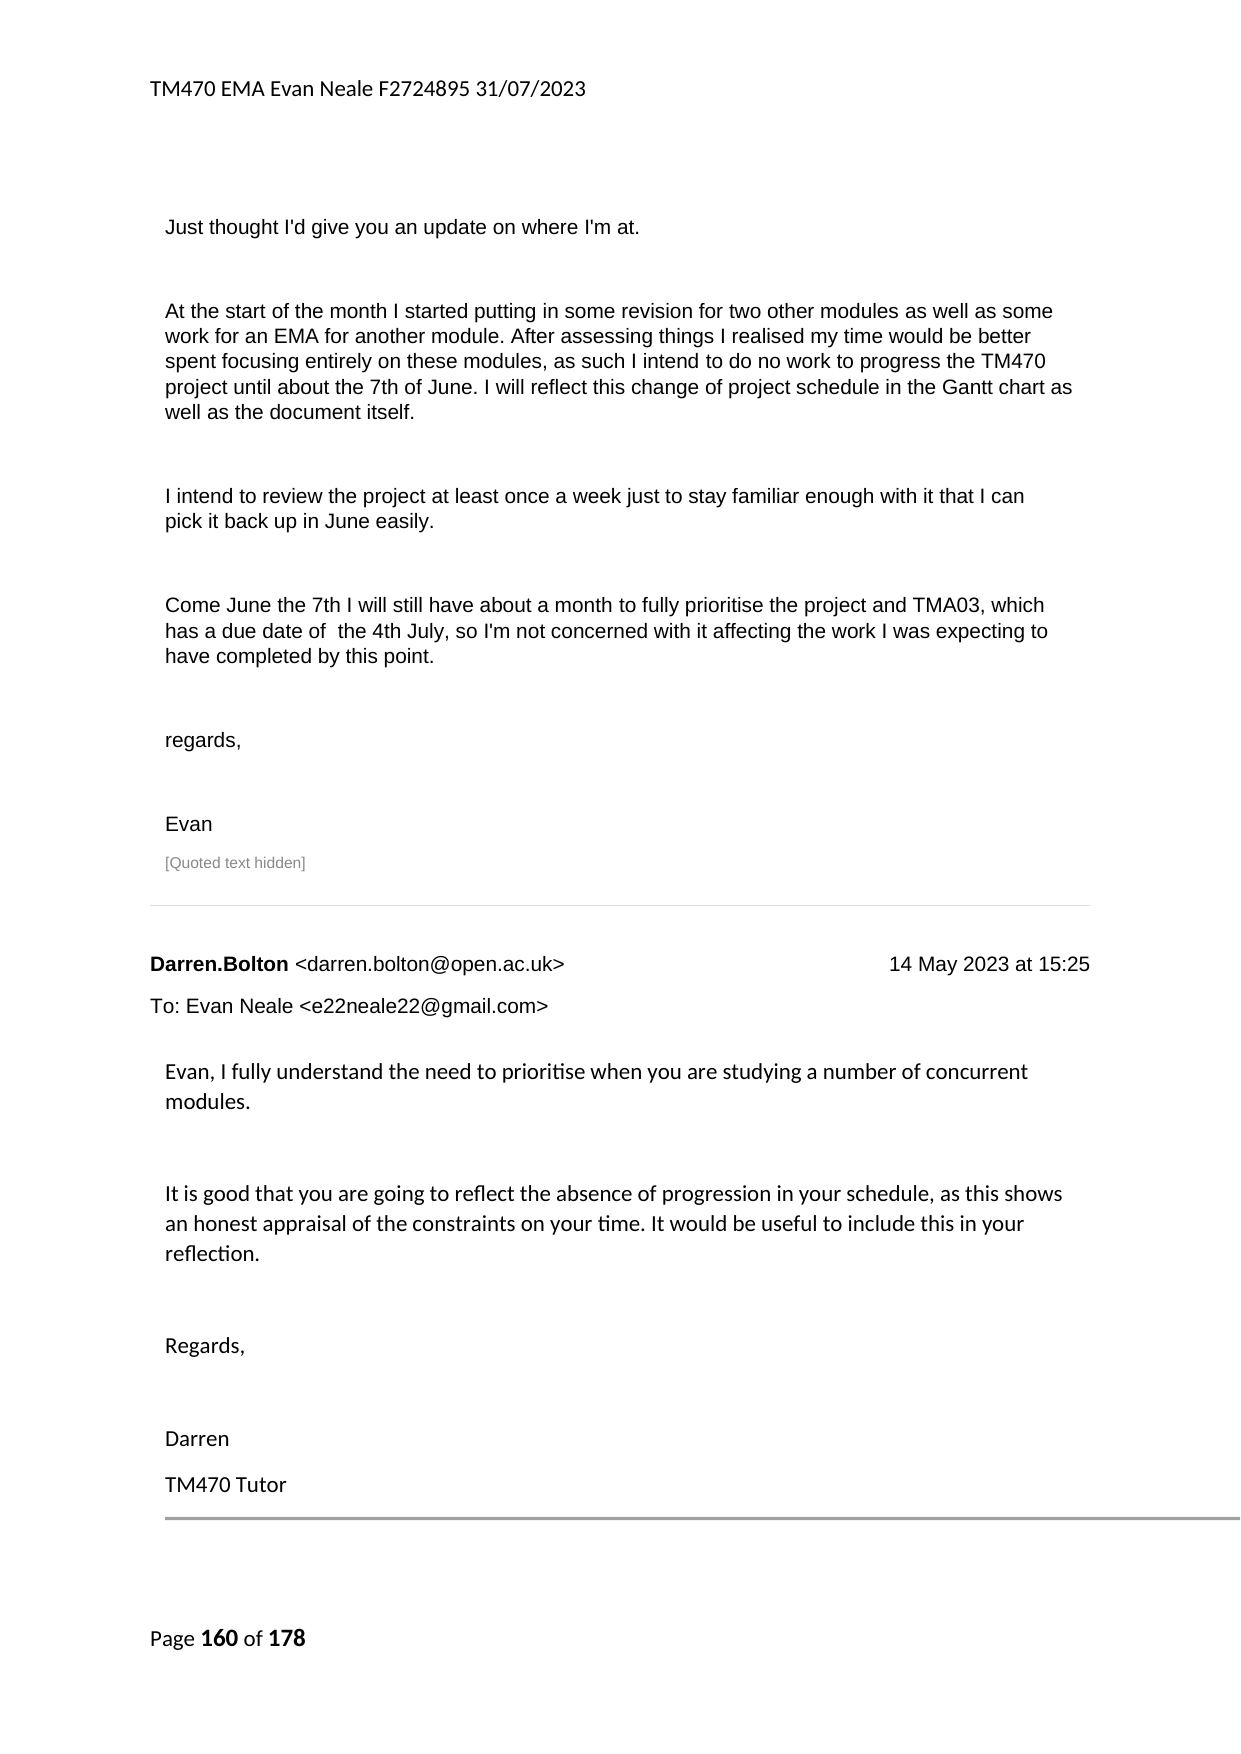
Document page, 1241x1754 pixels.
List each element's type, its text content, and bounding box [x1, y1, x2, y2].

table_header Darren.Bolton <darren.bolton@open.ac.uk> [150, 951, 874, 994]
table_cell [150, 1042, 1090, 1578]
table_header 14 May 2023 at 15:25 [874, 951, 1090, 994]
table_cell To: Evan Neale <e22neale22@gmail.com> [150, 994, 1090, 1042]
table_cell [150, 158, 1090, 905]
